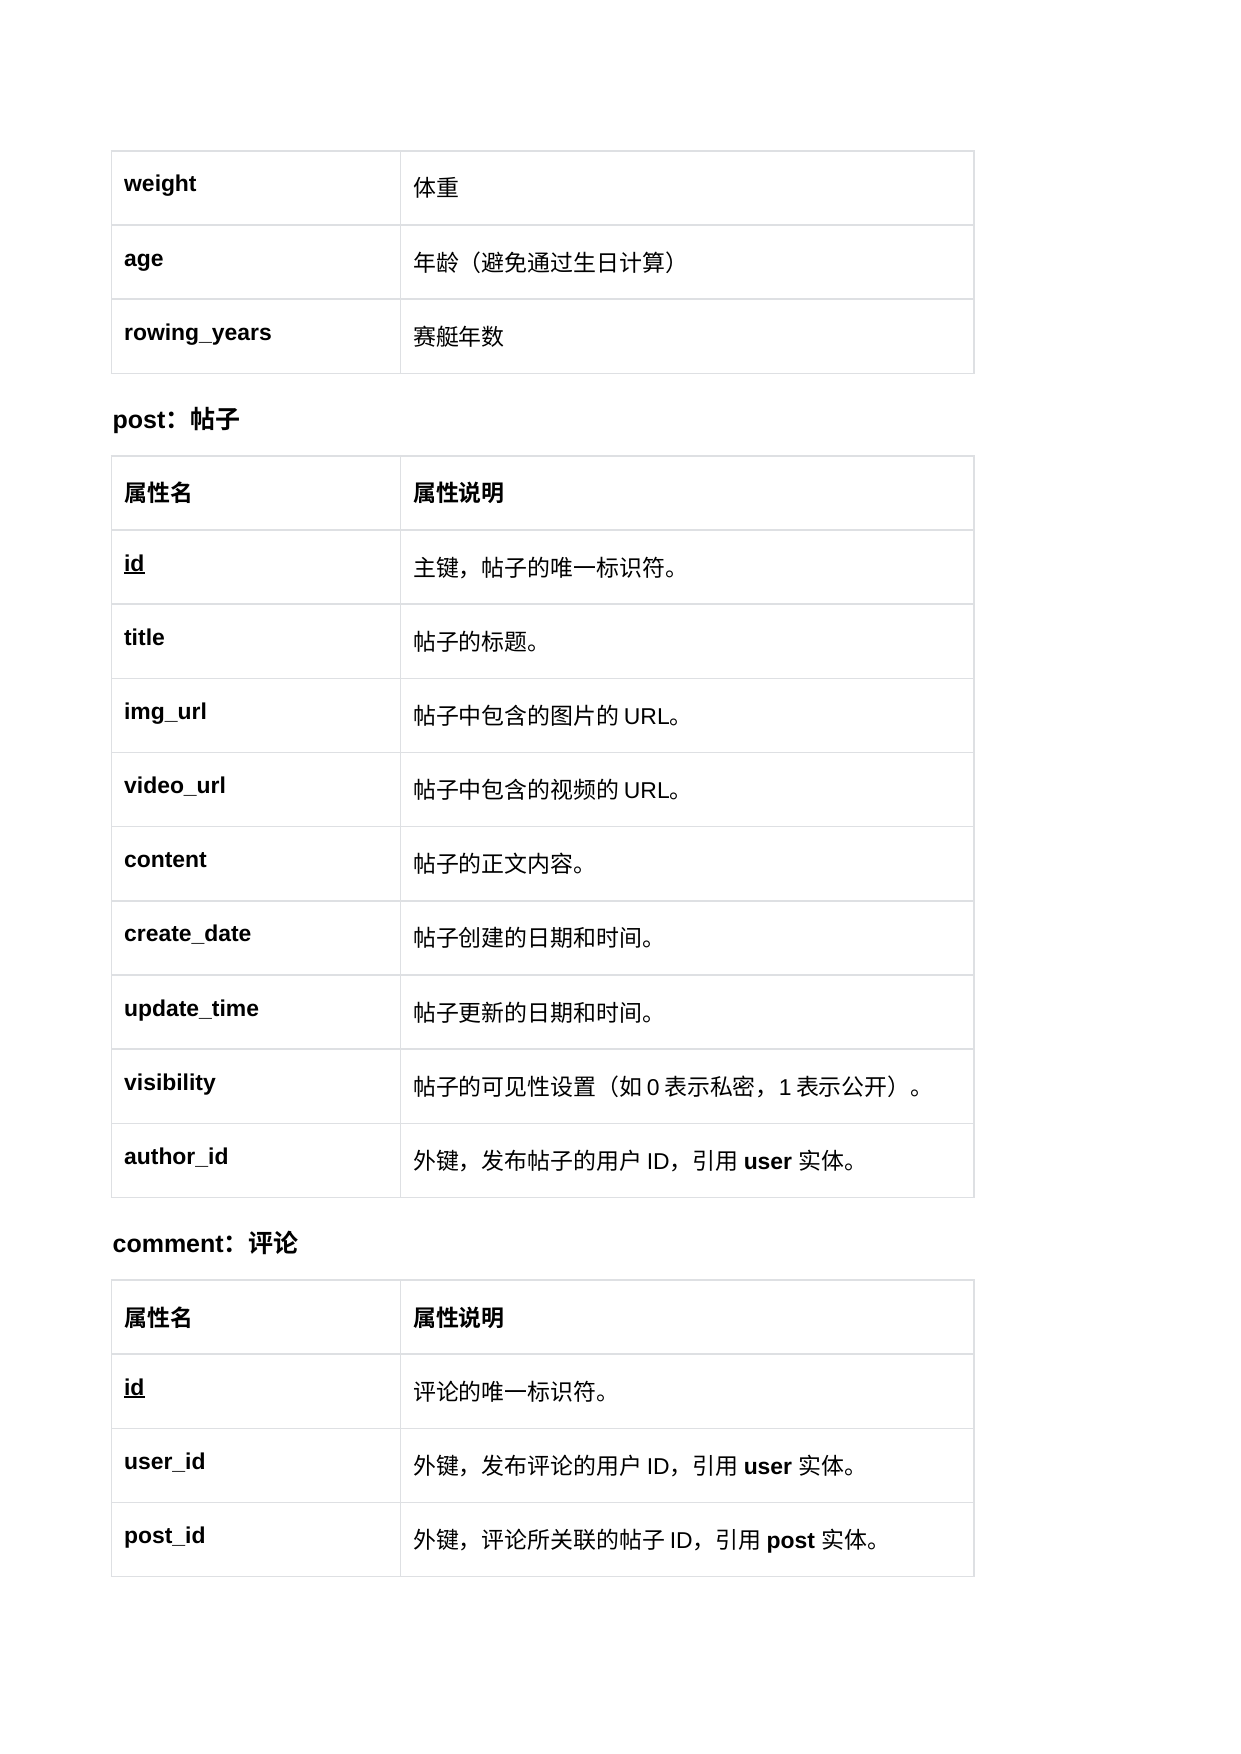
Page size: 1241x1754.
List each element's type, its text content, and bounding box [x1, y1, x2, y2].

table_cell 主键，帖子的唯一标识符。 [401, 531, 973, 603]
table_cell 帖子的标题。 [401, 605, 973, 677]
table_cell 赛艇年数 [401, 300, 973, 372]
table_cell create_date [112, 902, 400, 974]
table_header 属性名 [112, 1281, 400, 1353]
table_cell 外键，评论所关联的帖子ID，引用 post 实体。 [401, 1503, 973, 1576]
table_header 属性名 [112, 457, 400, 529]
table_cell user_id [112, 1429, 400, 1502]
table_cell visibility [112, 1050, 400, 1122]
table_cell 帖子中包含的图片的URL。 [401, 679, 973, 752]
table_cell 帖子的正文内容。 [401, 827, 973, 900]
table_cell 评论的唯一标识符。 [401, 1355, 973, 1427]
table_cell id [112, 1355, 400, 1427]
table_cell rowing_years [112, 300, 400, 372]
table_cell img_url [112, 679, 400, 752]
table_cell weight [112, 152, 400, 224]
table_cell 年龄（避免通过生日计算） [401, 226, 973, 298]
table_cell 帖子的可见性设置（如0表示私密，1表示公开）。 [401, 1050, 973, 1122]
table_cell 外键，发布评论的用户ID，引用 user 实体。 [401, 1429, 973, 1502]
table_cell 帖子创建的日期和时间。 [401, 902, 973, 974]
text comment：评论 [112, 1223, 1128, 1259]
table_cell 体重 [401, 152, 973, 224]
table_header 属性说明 [401, 1281, 973, 1353]
table_cell author_id [112, 1124, 400, 1197]
table_cell 帖子中包含的视频的URL。 [401, 753, 973, 826]
table_cell 外键，发布帖子的用户ID，引用 user 实体。 [401, 1124, 973, 1197]
text post：帖子 [112, 399, 1128, 435]
table_cell video_url [112, 753, 400, 826]
table_cell content [112, 827, 400, 900]
table_cell age [112, 226, 400, 298]
table_header 属性说明 [401, 457, 973, 529]
table_cell update_time [112, 976, 400, 1048]
table_cell title [112, 605, 400, 677]
table_cell 帖子更新的日期和时间。 [401, 976, 973, 1048]
table_cell id [112, 531, 400, 603]
table_cell post_id [112, 1503, 400, 1576]
